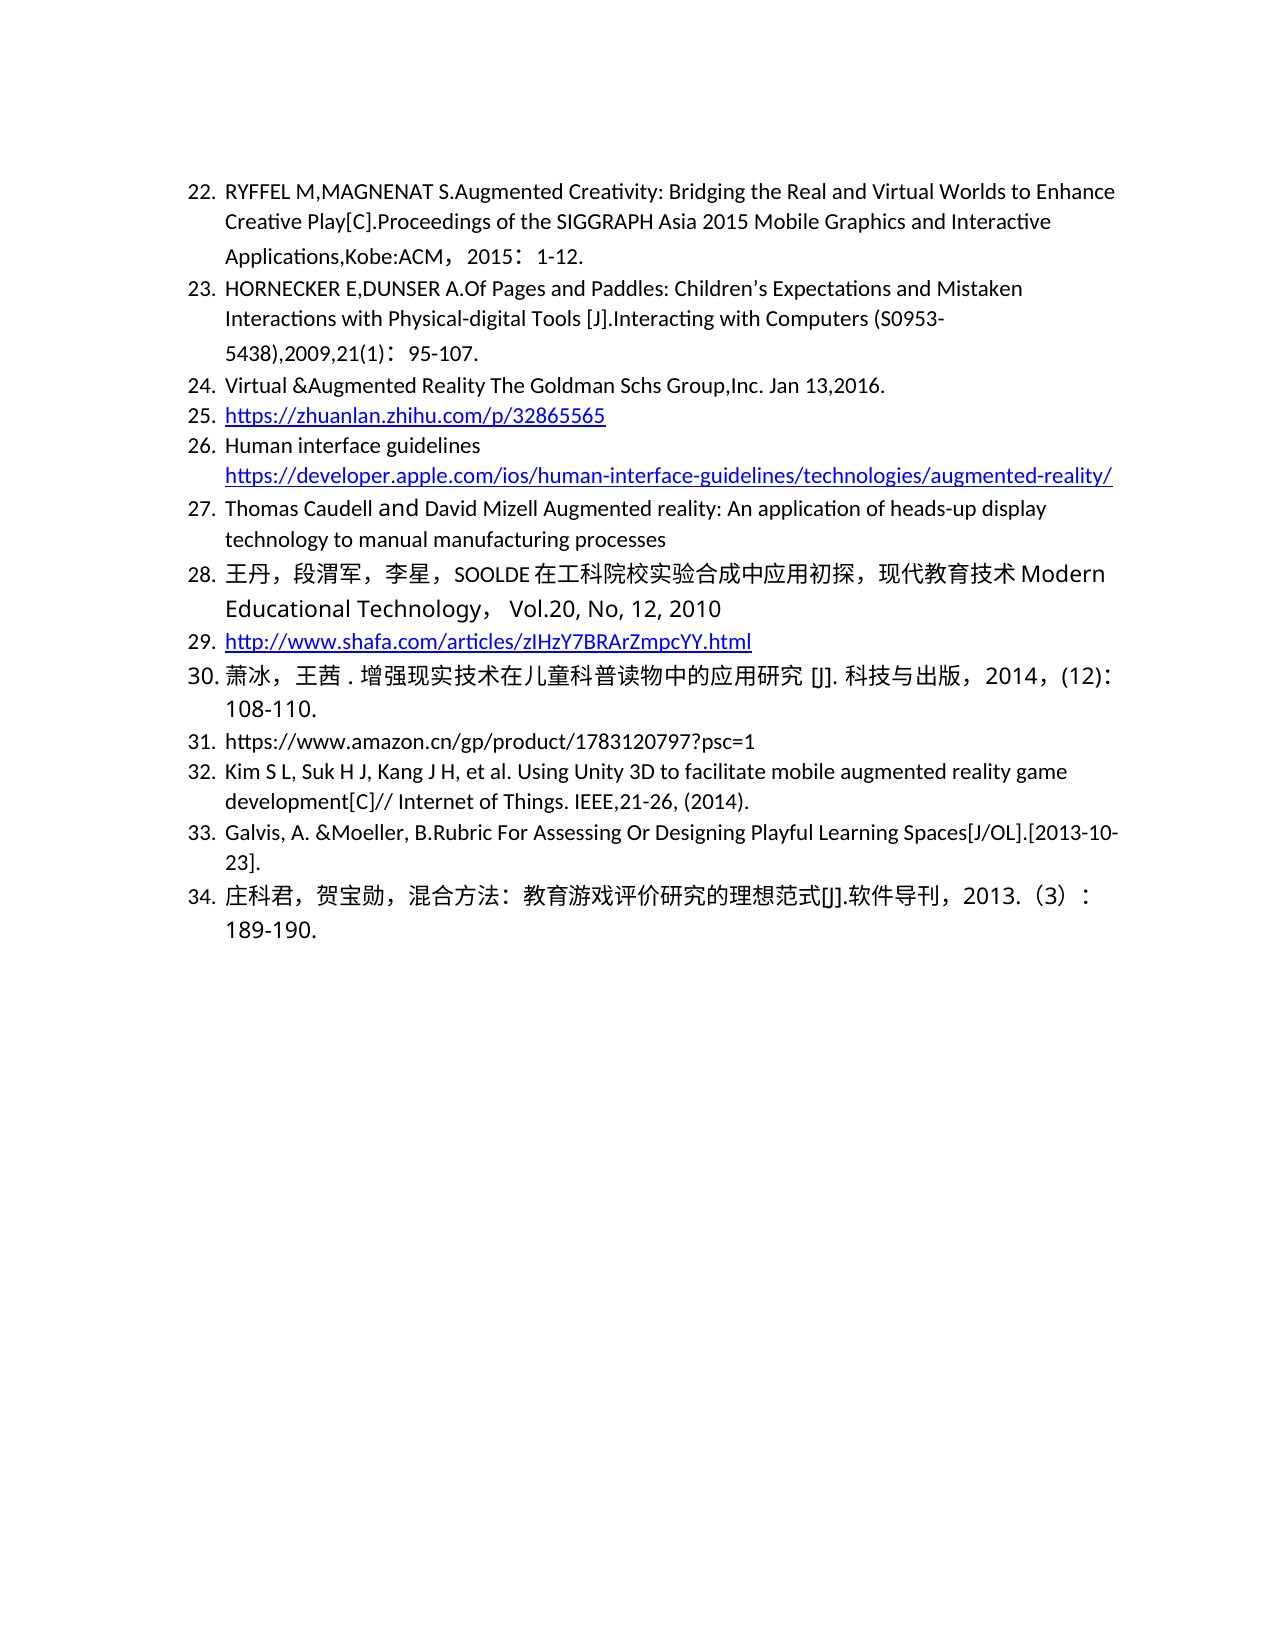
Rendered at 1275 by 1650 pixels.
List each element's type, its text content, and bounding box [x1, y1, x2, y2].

list Thomas Caudell and David Mizell Augmented reality: An application of heads-up display technology to manual manufacturing processes [187, 492, 1125, 553]
list Galvis, A. &Moeller, B.Rubric For Assessing Or Designing Playful Learning Spaces[J/OL].[2013-10-23]. [187, 818, 1125, 876]
list Human interface guidelines https://developer.apple.com/ios/human-interface-guidelines/technologies/augmented-reality/ [187, 431, 1125, 489]
list https://www.amazon.cn/gp/product/1783120797?psc=1 [187, 727, 1125, 755]
list HORNECKER E,DUNSER A.Of Pages and Paddles: Children’s Expectations and Mistaken Interactions with Physical-digital Tools [J].Interacting with Computers (S0953-5438),2009,21(1)：95-107. [187, 274, 1125, 368]
list RYFFEL M,MAGNENAT S.Augmented Creativity: Bridging the Real and Virtual Worlds to Enhance Creative Play[C].Proceedings of the SIGGRAPH Asia 2015 Mobile Graphics and Interactive Applications,Kobe:ACM，2015：1-12. [187, 177, 1125, 271]
list Virtual &Augmented Reality The Goldman Schs Group,Inc. Jan 13,2016. [187, 371, 1125, 399]
list Kim S L, Suk H J, Kang J H, et al. Using Unity 3D to facilitate mobile augmented reality game development[C]// Internet of Things. IEEE,21-26, (2014). [187, 757, 1125, 816]
list 萧冰，王茜 . 增强现实技术在儿童科普读物中的应用研究 [J]. 科技与出版，2014，(12)：108-110. [187, 657, 1125, 724]
list https://zhuanlan.zhihu.com/p/32865565 [187, 401, 1125, 429]
list 庄科君，贺宝勋，混合方法：教育游戏评价研究的理想范式[J].软件导刊，2013.（3）：189-190. [187, 878, 1125, 945]
list http://www.shafa.com/articles/zIHzY7BRArZmpcYY.html [187, 627, 1125, 655]
list 王丹，段渭军，李星，SOOLDE在工科院校实验合成中应用初探，现代教育技术Modern Educational Technology， Vol.20, No, 12, 2010 [187, 555, 1125, 625]
